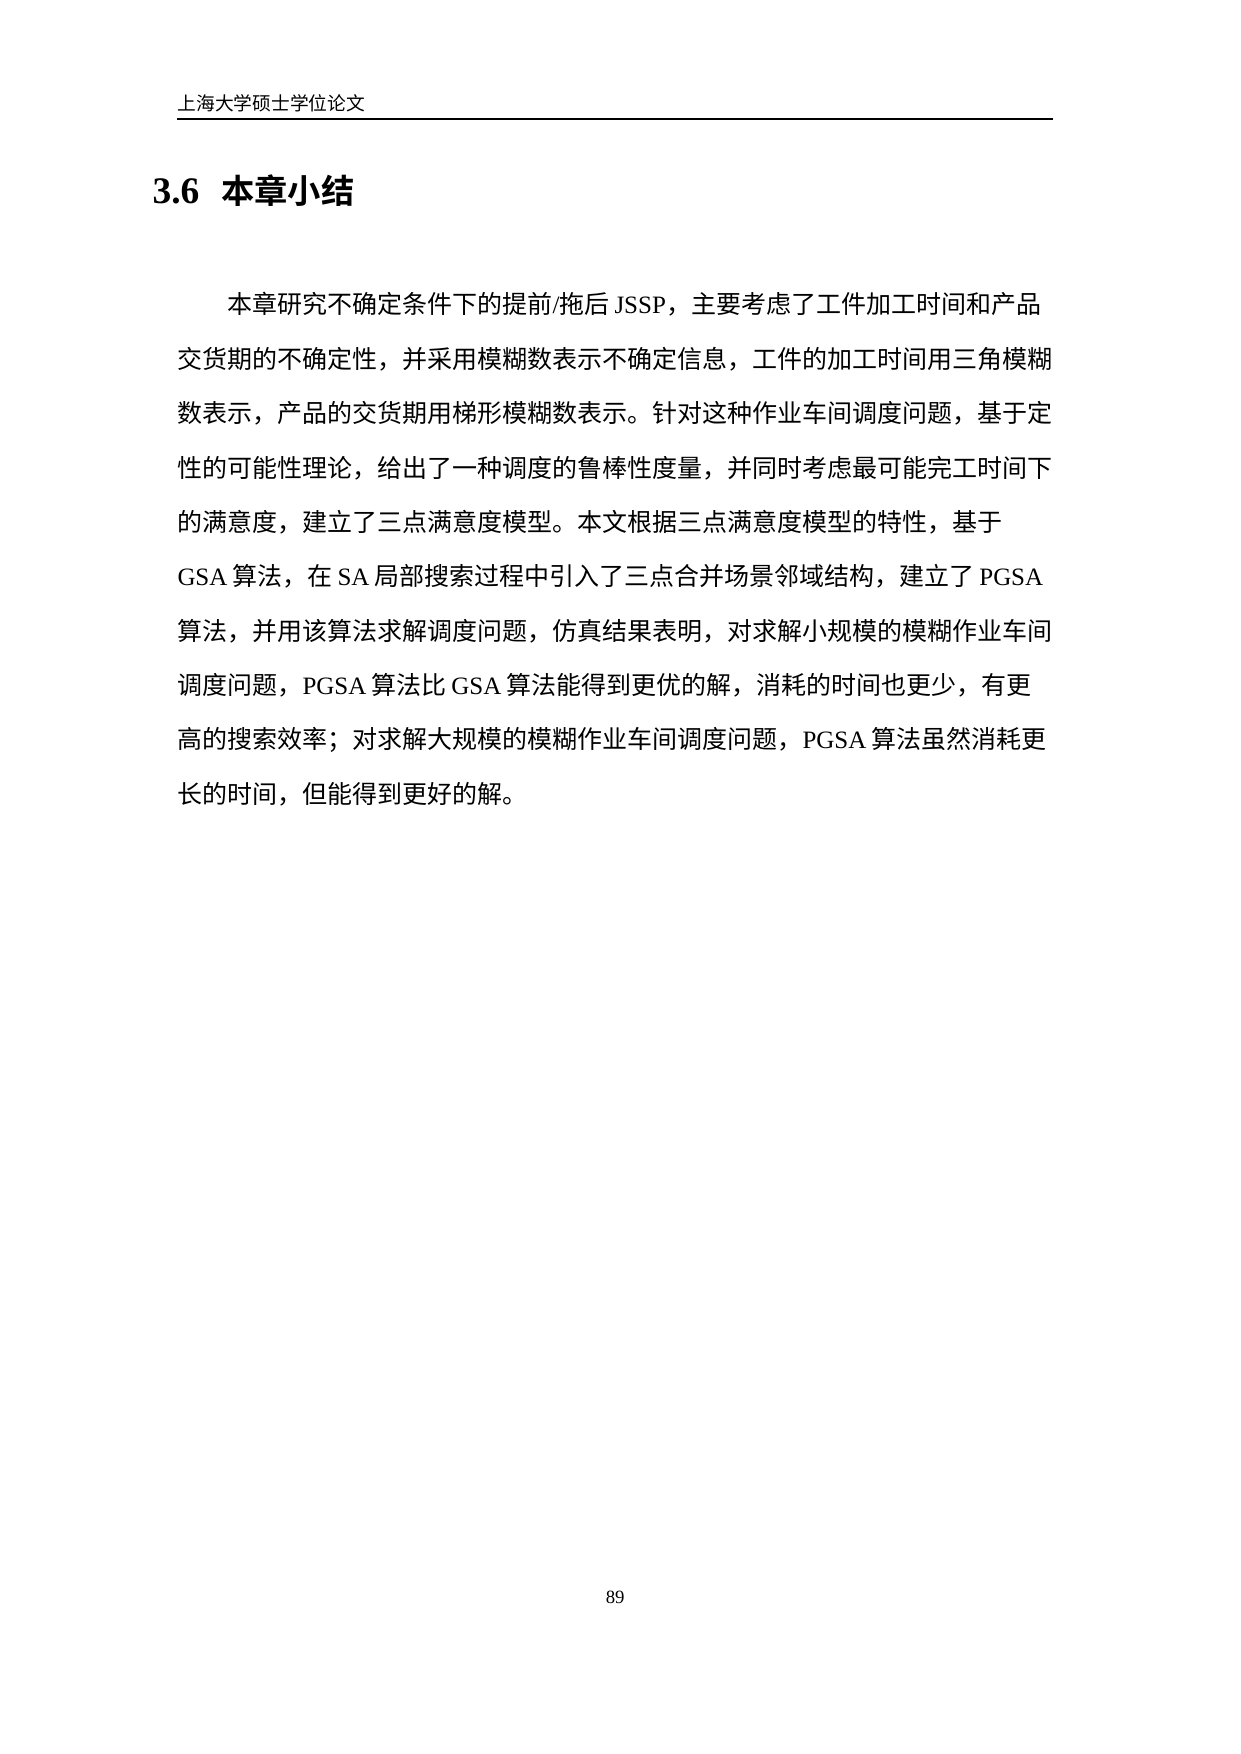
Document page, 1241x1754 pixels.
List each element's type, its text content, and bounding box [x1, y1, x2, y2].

text 本章研究不确定条件下的提前/拖后JSSP，主要考虑了工件加工时间和产品交货期的不确定性，并采用模糊数表示不确定信息，工件的加工时间用三角模糊数表示，产品的交货期用梯形模糊数表示。针对这种作业车间调度问题，基于定性的可能性理论，给出了一种调度的鲁棒性度量，并同时考虑最可能完工时间下的满意度，建立了三点满意度模型。本文根据三点满意度模型的特性，基于GSA算法，在SA局部搜索过程中引入了三点合并场景邻域结构，建立了PGSA算法，并用该算法求解调度问题，仿真结果表明，对求解小规模的模糊作业车间调度问题，PGSA算法比GSA算法能得到更优的解，消耗的时间也更少，有更高的搜索效率；对求解大规模的模糊作业车间调度问题，PGSA算法虽然消耗更长的时间，但能得到更好的解。 [177, 285, 1053, 811]
subtitle 本章小结 [177, 155, 1053, 223]
